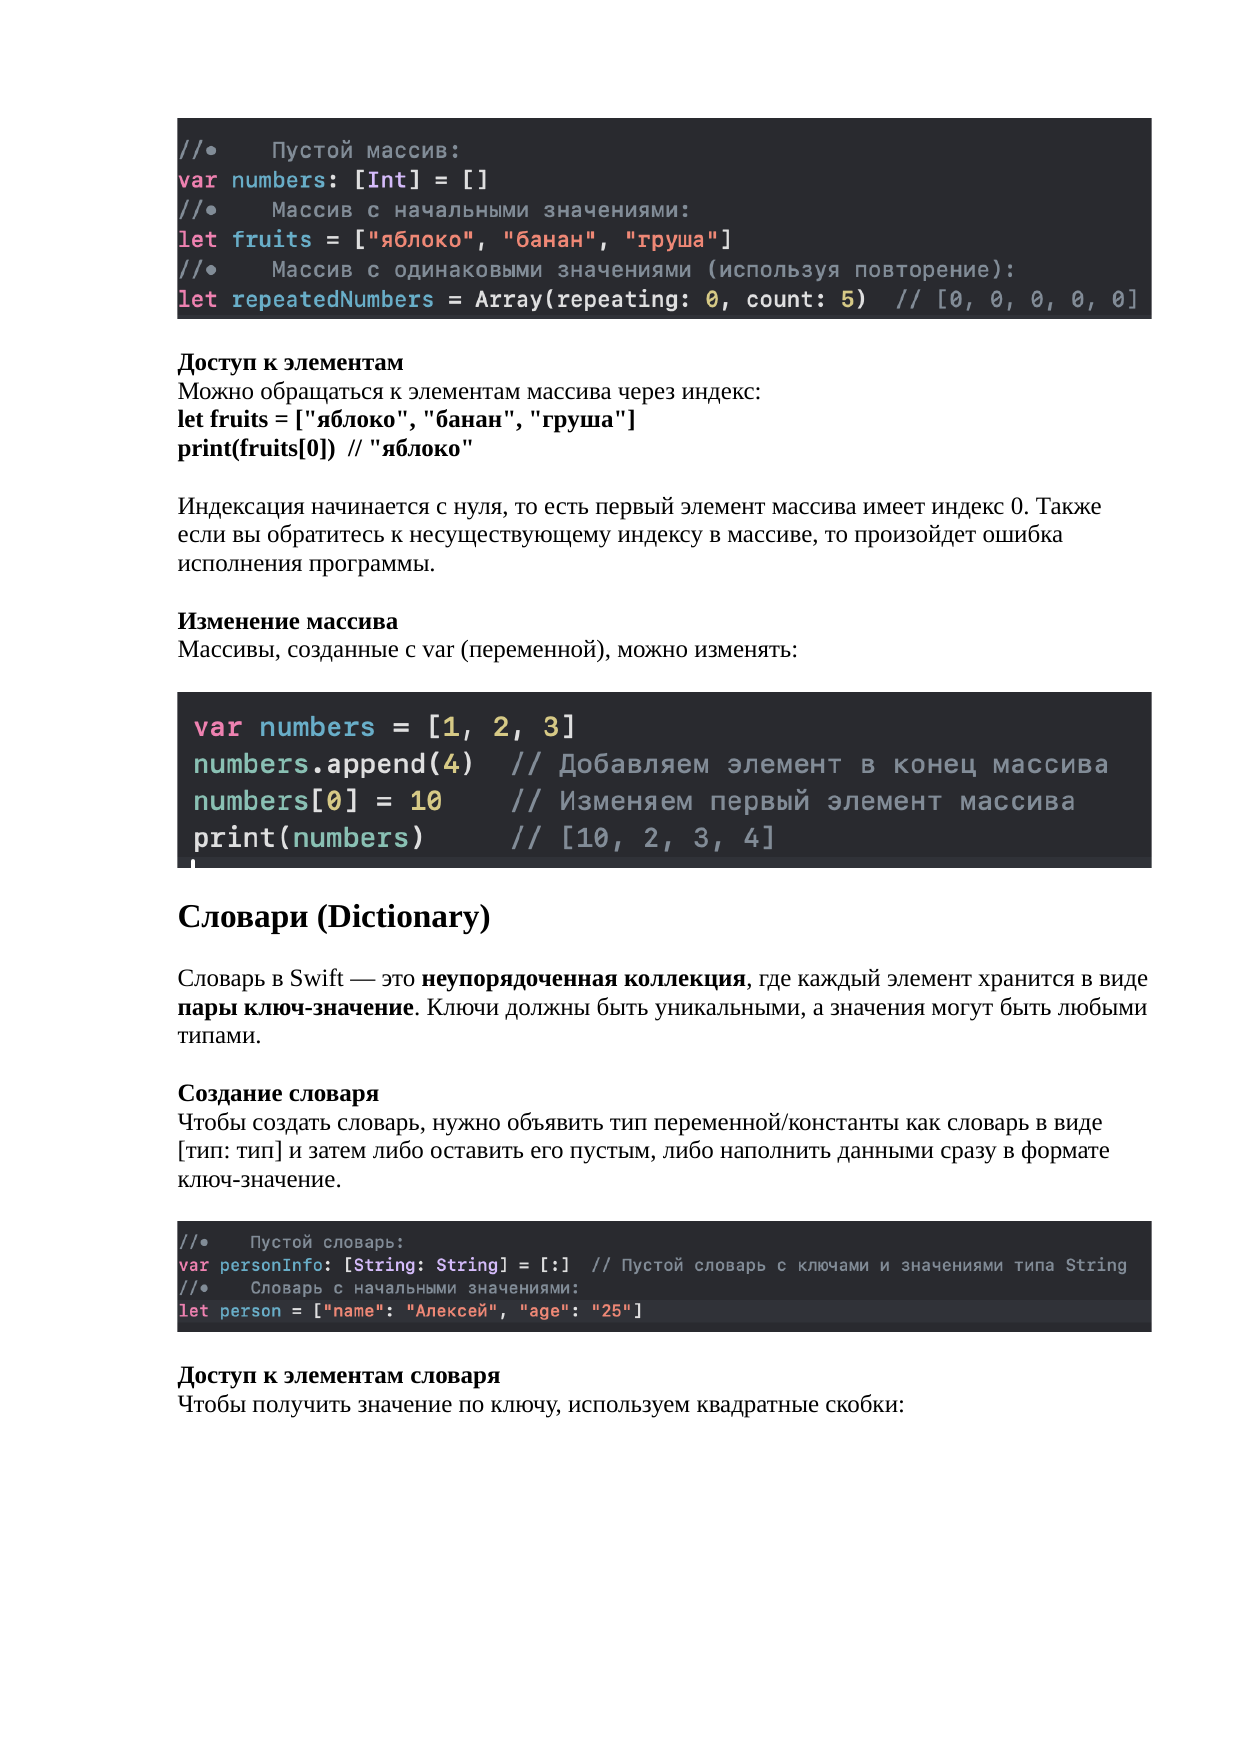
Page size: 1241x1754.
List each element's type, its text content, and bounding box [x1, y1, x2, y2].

picture [177, 1221, 1152, 1332]
text Чтобы получить значение по ключу, используем квадратные скобки: [177, 1389, 1152, 1418]
text Можно обращаться к элементам массива через индекс: [177, 376, 1152, 404]
text print(fruits[0]) // "яблоко" [177, 433, 1152, 462]
text Изменение массива [177, 606, 1152, 634]
text Создание словаря [177, 1078, 1152, 1107]
picture [177, 118, 1152, 319]
text Доступ к элементам словаря [177, 1360, 1152, 1389]
text Чтобы создать словарь, нужно объявить тип переменной/константы как словарь в виде [тип: тип] и затем либо оставить его пустым, либо наполнить данными сразу в формате ключ-значение. [177, 1107, 1152, 1193]
text let fruits = ["яблоко", "банан", "груша"] [177, 404, 1152, 433]
text Доступ к элементам [177, 347, 1152, 376]
text Словари (Dictionary) [177, 896, 1152, 934]
picture [177, 692, 1152, 868]
text Словарь в Swift — это неупорядоченная коллекция, где каждый элемент хранится в виде пары ключ-значение. Ключи должны быть уникальными, а значения могут быть любыми типами. [177, 963, 1152, 1049]
text Индексация начинается с нуля, то есть первый элемент массива имеет индекс 0. Также если вы обратитесь к несуществующему индексу в массиве, то произойдет ошибка исполнения программы. [177, 491, 1152, 577]
text Массивы, созданные с var (переменной), можно изменять: [177, 634, 1152, 663]
